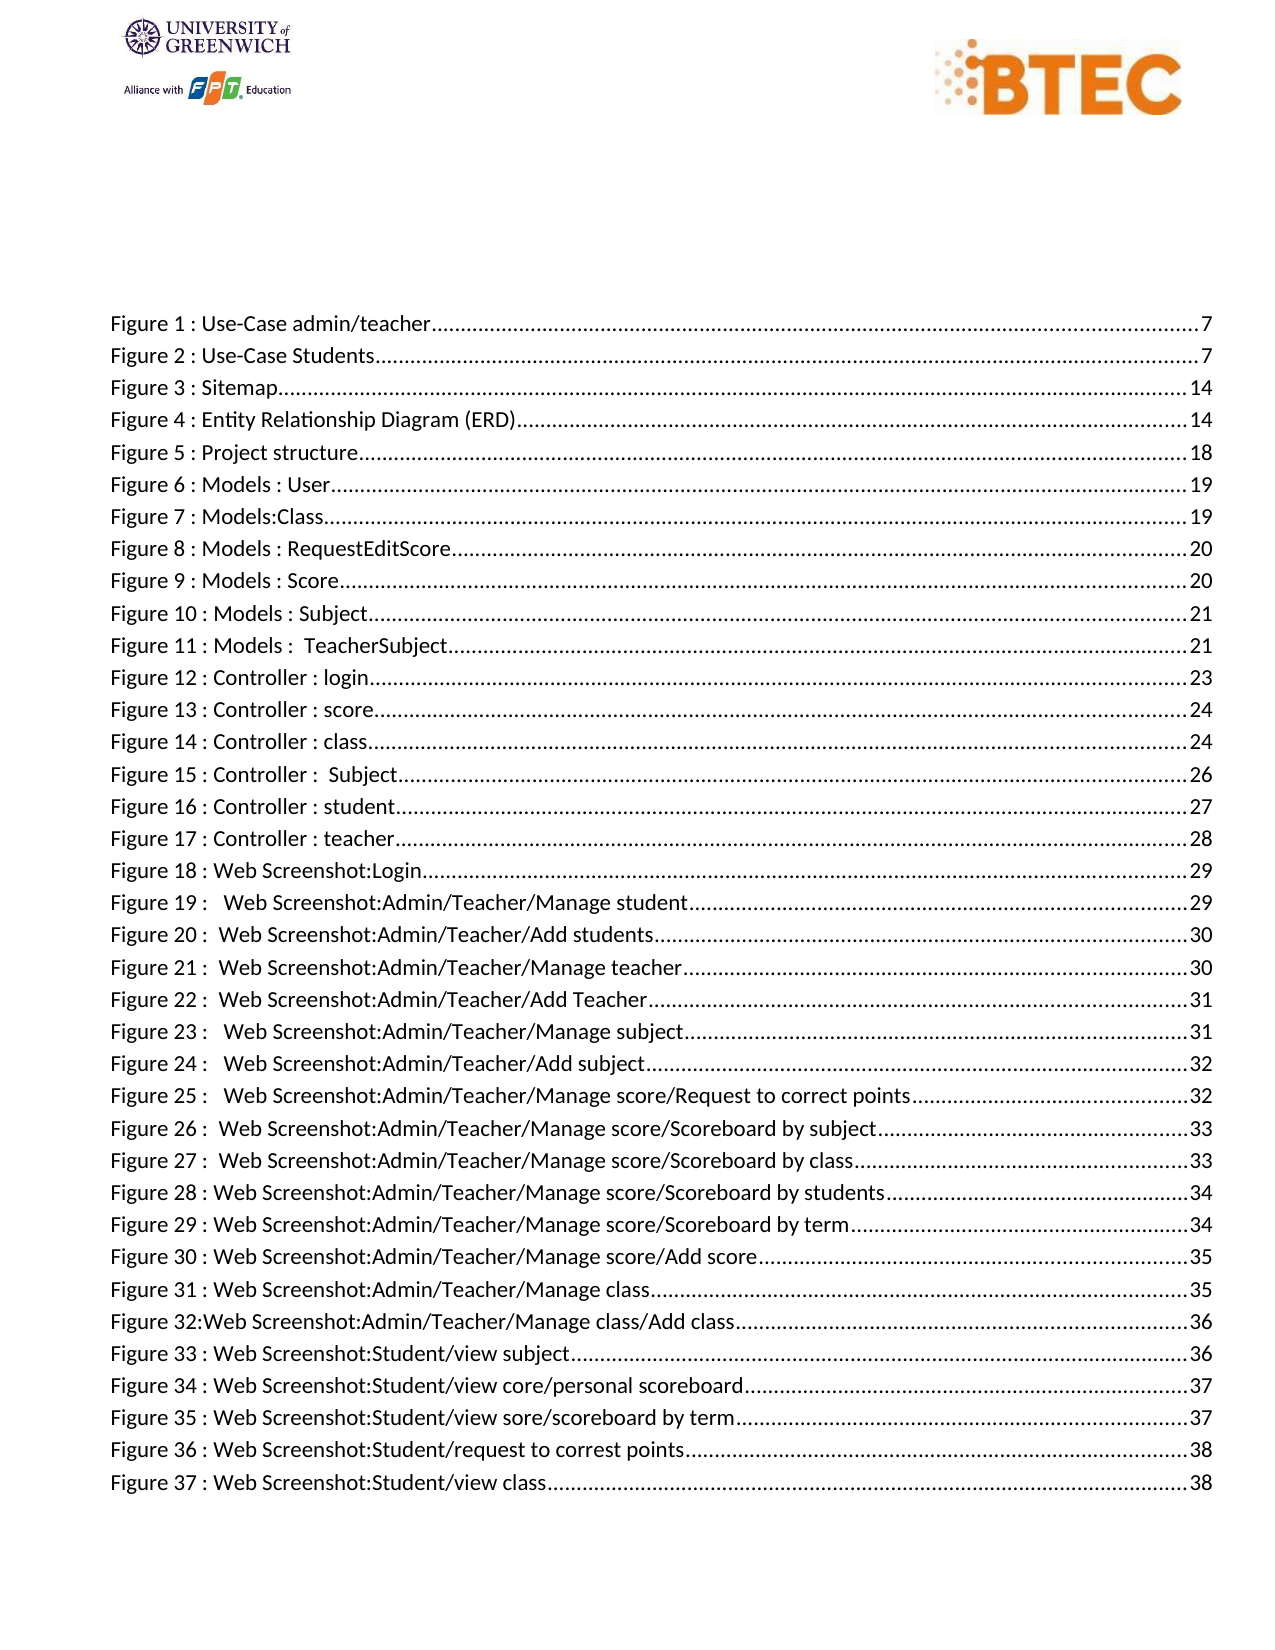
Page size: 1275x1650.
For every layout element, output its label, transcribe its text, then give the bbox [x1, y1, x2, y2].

text Figure 32:Web Screenshot:Admin/Teacher/Manage class/Add class 36 [110, 1307, 1212, 1335]
text Figure 29 : Web Screenshot:Admin/Teacher/Manage score/Scoreboard by term 34 [110, 1210, 1212, 1238]
text Figure 7 : Models:Class 19 [110, 502, 1212, 530]
text Figure 26 : Web Screenshot:Admin/Teacher/Manage score/Scoreboard by subject 33 [110, 1114, 1212, 1142]
text Figure 17 : Controller : teacher 28 [110, 824, 1212, 852]
picture [110, 4, 303, 116]
text Figure 24 : Web Screenshot:Admin/Teacher/Add subject 32 [110, 1049, 1212, 1077]
text Figure 33 : Web Screenshot:Student/view subject 36 [110, 1339, 1212, 1367]
text Figure 20 : Web Screenshot:Admin/Teacher/Add students 30 [110, 921, 1212, 949]
text Figure 23 : Web Screenshot:Admin/Teacher/Manage subject 31 [110, 1017, 1212, 1045]
text Figure 12 : Controller : login 23 [110, 663, 1212, 691]
text Figure 27 : Web Screenshot:Admin/Teacher/Manage score/Scoreboard by class 33 [110, 1146, 1212, 1174]
text Figure 5 : Project structure 18 [110, 438, 1212, 466]
text Figure 35 : Web Screenshot:Student/view sore/scoreboard by term 37 [110, 1403, 1212, 1431]
text Figure 37 : Web Screenshot:Student/view class 38 [110, 1468, 1212, 1496]
text Figure 16 : Controller : student 27 [110, 792, 1212, 820]
text Figure 3 : Sitemap 14 [110, 373, 1212, 401]
text Figure 36 : Web Screenshot:Student/request to correst points 38 [110, 1436, 1212, 1464]
picture [934, 39, 1182, 115]
text Figure 31 : Web Screenshot:Admin/Teacher/Manage class 35 [110, 1275, 1212, 1303]
text Figure 8 : Models : RequestEditScore 20 [110, 534, 1212, 562]
text Figure 34 : Web Screenshot:Student/view core/personal scoreboard 37 [110, 1371, 1212, 1399]
text Figure 13 : Controller : score 24 [110, 695, 1212, 723]
text Figure 4 : Entity Relationship Diagram (ERD) 14 [110, 406, 1212, 434]
text Figure 22 : Web Screenshot:Admin/Teacher/Add Teacher 31 [110, 985, 1212, 1013]
text Figure 1 : Use-Case admin/teacher 7 [110, 309, 1212, 337]
text Figure 30 : Web Screenshot:Admin/Teacher/Manage score/Add score 35 [110, 1242, 1212, 1271]
text Figure 14 : Controller : class 24 [110, 727, 1212, 756]
text Figure 21 : Web Screenshot:Admin/Teacher/Manage teacher 30 [110, 953, 1212, 981]
text Figure 15 : Controller : Subject 26 [110, 760, 1212, 788]
text Figure 18 : Web Screenshot:Login 29 [110, 856, 1212, 884]
text Figure 11 : Models : TeacherSubject 21 [110, 631, 1212, 659]
text Figure 2 : Use-Case Students 7 [110, 341, 1212, 369]
text Figure 10 : Models : Subject 21 [110, 599, 1212, 627]
text Figure 6 : Models : User 19 [110, 470, 1212, 498]
text Figure 19 : Web Screenshot:Admin/Teacher/Manage student 29 [110, 888, 1212, 916]
text Figure 25 : Web Screenshot:Admin/Teacher/Manage score/Request to correct points 32 [110, 1082, 1212, 1109]
text Figure 9 : Models : Score 20 [110, 567, 1212, 594]
text Figure 28 : Web Screenshot:Admin/Teacher/Manage score/Scoreboard by students 34 [110, 1178, 1212, 1206]
